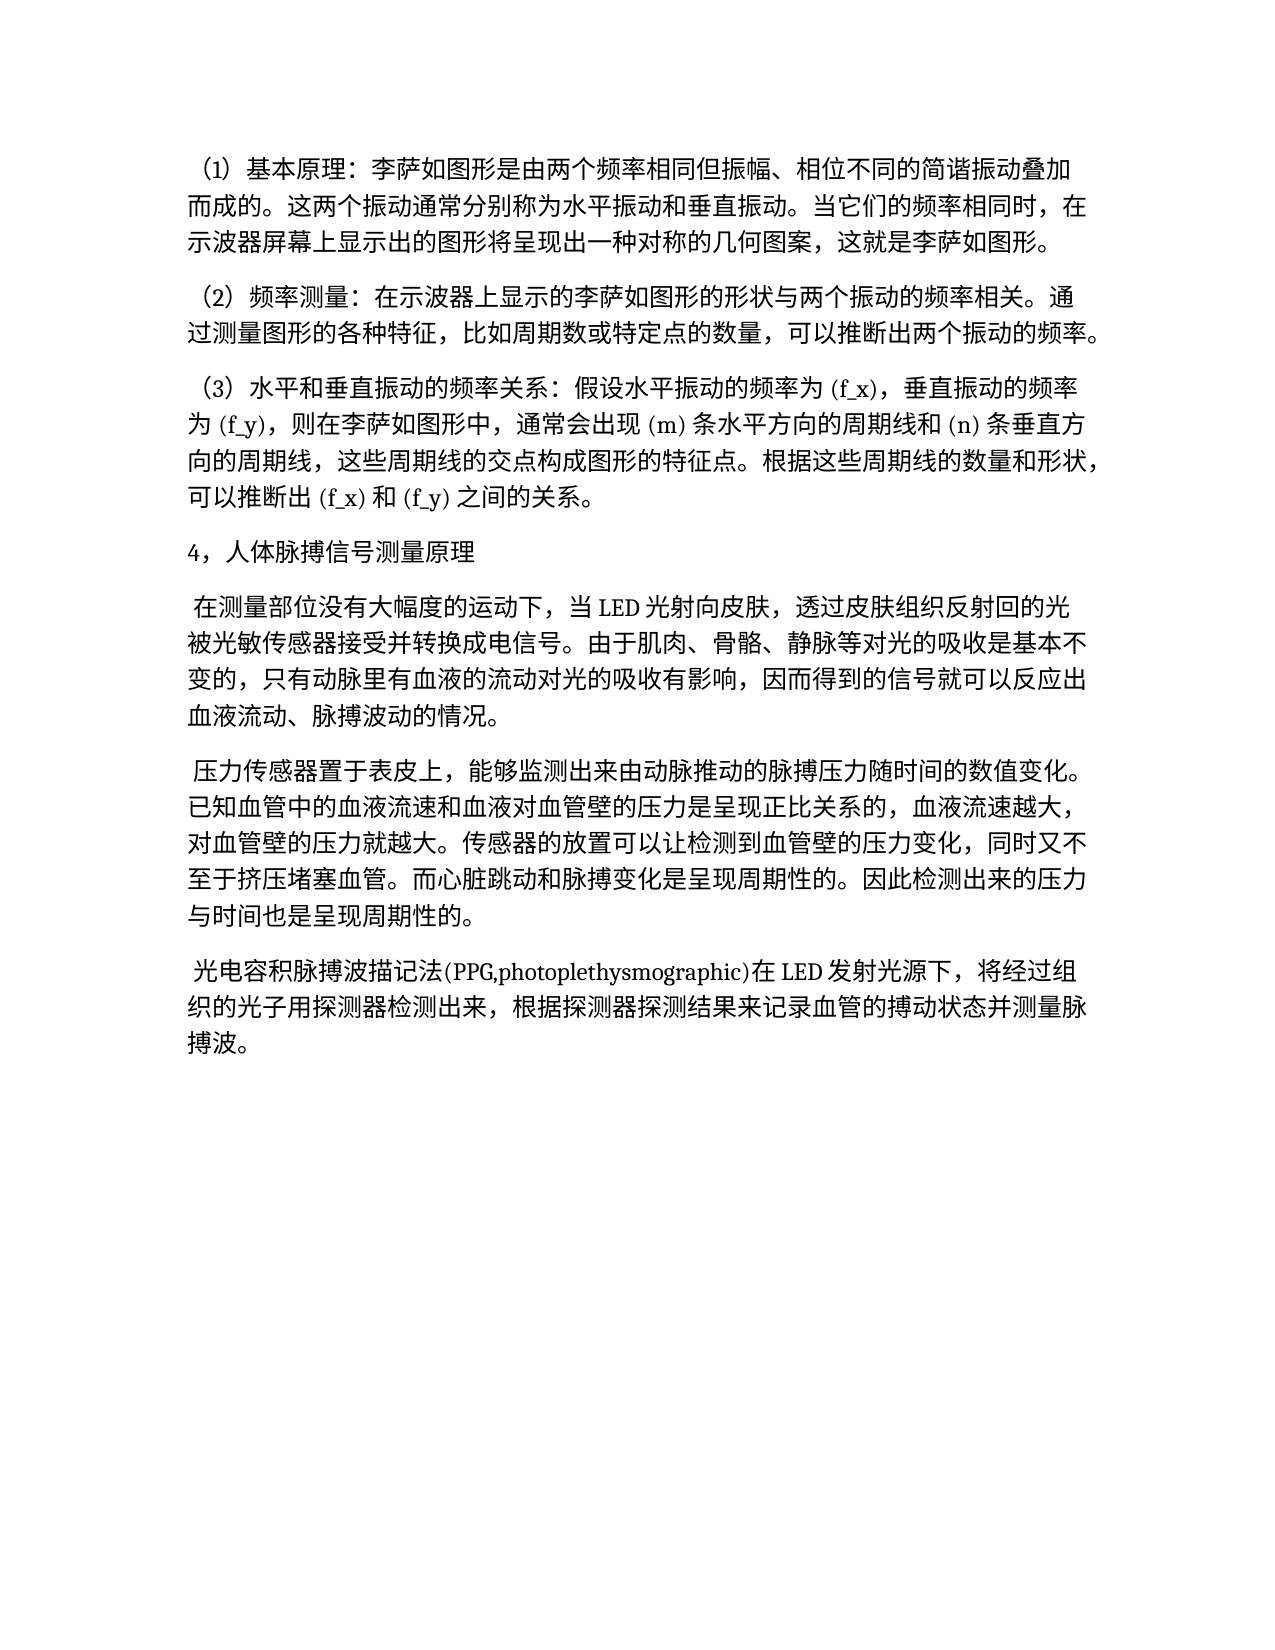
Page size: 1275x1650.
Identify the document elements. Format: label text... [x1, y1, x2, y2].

text 压力传感器置于表皮上，能够监测出来由动脉推动的脉搏压力随时间的数值变化。已知血管中的血液流速和血液对血管壁的压力是呈现正比关系的，血液流速越大，对血管壁的压力就越大。传感器的放置可以让检测到血管壁的压力变化，同时又不至于挤压堵塞血管。而心脏跳动和脉搏变化是呈现周期性的。因此检测出来的压力与时间也是呈现周期性的。 [187, 751, 1087, 932]
text （2）频率测量：在示波器上显示的李萨如图形的形状与两个振动的频率相关。通过测量图形的各种特征，比如周期数或特定点的数量，可以推断出两个振动的频率。 [187, 277, 1087, 350]
text 光电容积脉搏波描记法(PPG,photoplethysmographic)在LED发射光源下，将经过组织的光子用探测器检测出来，根据探测器探测结果来记录血管的搏动状态并测量脉搏波。 [187, 951, 1087, 1060]
text 在测量部位没有大幅度的运动下，当LED光射向皮肤，透过皮肤组织反射回的光被光敏传感器接受并转换成电信号。由于肌肉、骨骼、静脉等对光的吸收是基本不变的，只有动脉里有血液的流动对光的吸收有影响，因而得到的信号就可以反应出血液流动、脉搏波动的情况。 [187, 587, 1087, 732]
text 4，人体脉搏信号测量原理 [187, 532, 1087, 569]
text （1）基本原理：李萨如图形是由两个频率相同但振幅、相位不同的简谐振动叠加而成的。这两个振动通常分别称为水平振动和垂直振动。当它们的频率相同时，在示波器屏幕上显示出的图形将呈现出一种对称的几何图案，这就是李萨如图形。 [187, 150, 1087, 259]
text （3）水平和垂直振动的频率关系：假设水平振动的频率为 (f_x)，垂直振动的频率为 (f_y)，则在李萨如图形中，通常会出现 (m) 条水平方向的周期线和 (n) 条垂直方向的周期线，这些周期线的交点构成图形的特征点。根据这些周期线的数量和形状，可以推断出 (f_x) 和 (f_y) 之间的关系。 [187, 369, 1087, 514]
